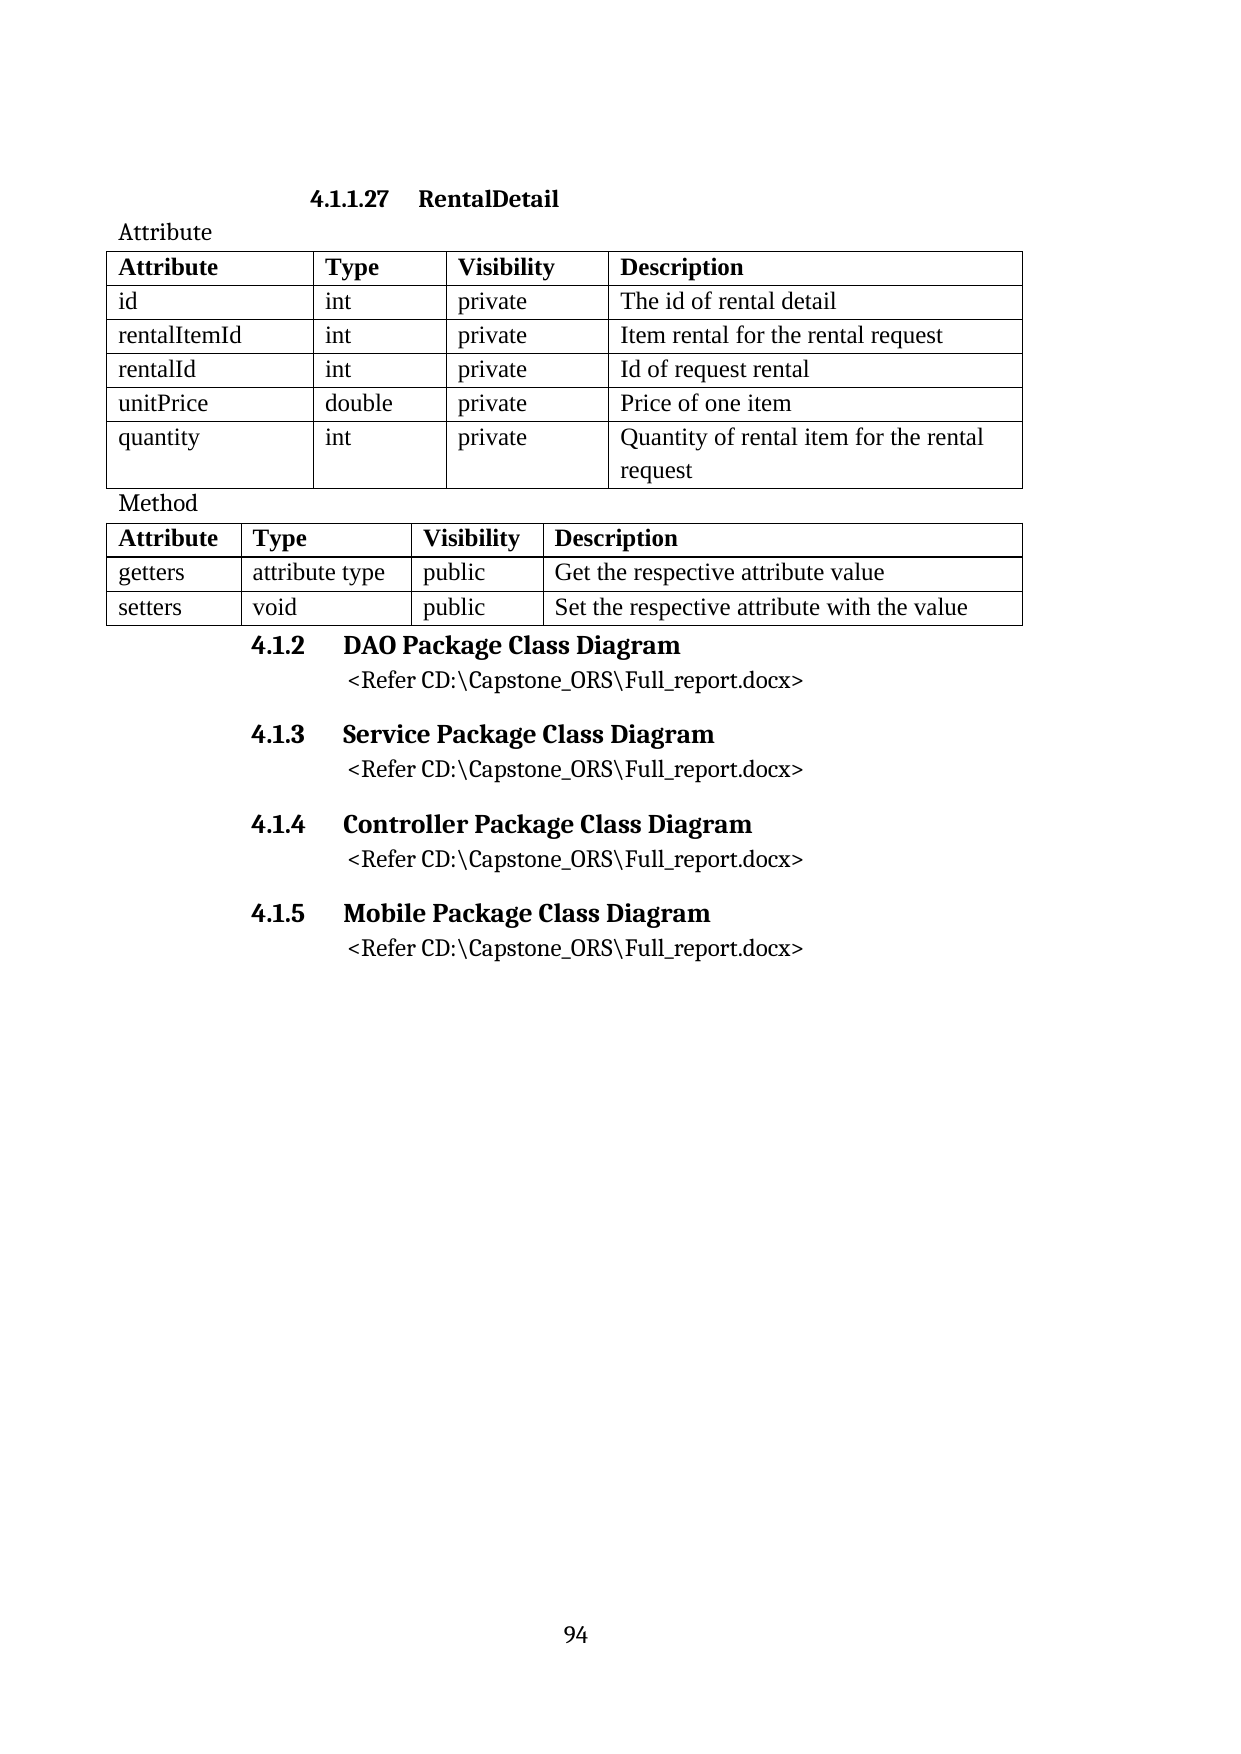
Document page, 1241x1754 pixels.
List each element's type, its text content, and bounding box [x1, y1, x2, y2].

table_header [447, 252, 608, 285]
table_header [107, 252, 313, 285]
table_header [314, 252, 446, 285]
text <Refer CD:\Capstone_ORS\Full_report.docx> [118, 934, 1033, 963]
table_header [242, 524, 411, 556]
subtitle Controller Package Class Diagram [251, 809, 1033, 840]
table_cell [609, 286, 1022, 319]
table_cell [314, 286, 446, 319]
subtitle Service Package Class Diagram [251, 719, 1033, 751]
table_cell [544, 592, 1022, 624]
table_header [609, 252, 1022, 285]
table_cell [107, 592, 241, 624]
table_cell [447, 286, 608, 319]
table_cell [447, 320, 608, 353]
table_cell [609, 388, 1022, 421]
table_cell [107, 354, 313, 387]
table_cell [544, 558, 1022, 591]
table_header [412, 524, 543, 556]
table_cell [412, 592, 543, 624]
subtitle Mobile Package Class Diagram [251, 898, 1033, 930]
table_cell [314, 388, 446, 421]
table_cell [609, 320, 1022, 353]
text Method [118, 489, 1033, 518]
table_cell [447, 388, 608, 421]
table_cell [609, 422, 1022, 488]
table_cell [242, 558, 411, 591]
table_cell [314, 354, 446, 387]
subtitle RentalDetail [310, 185, 1033, 214]
text <Refer CD:\Capstone_ORS\Full_report.docx> [118, 845, 1033, 873]
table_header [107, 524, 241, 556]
text <Refer CD:\Capstone_ORS\Full_report.docx> [118, 666, 1033, 694]
subtitle DAO Package Class Diagram [251, 630, 1033, 661]
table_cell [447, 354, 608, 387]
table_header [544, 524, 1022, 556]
text <Refer CD:\Capstone_ORS\Full_report.docx> [118, 755, 1033, 784]
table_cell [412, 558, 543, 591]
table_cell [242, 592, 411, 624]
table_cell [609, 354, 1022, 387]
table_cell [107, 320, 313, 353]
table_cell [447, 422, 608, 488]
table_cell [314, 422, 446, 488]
text Attribute [118, 218, 1033, 247]
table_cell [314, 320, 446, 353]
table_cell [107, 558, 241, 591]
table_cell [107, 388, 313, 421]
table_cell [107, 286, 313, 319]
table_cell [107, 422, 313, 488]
